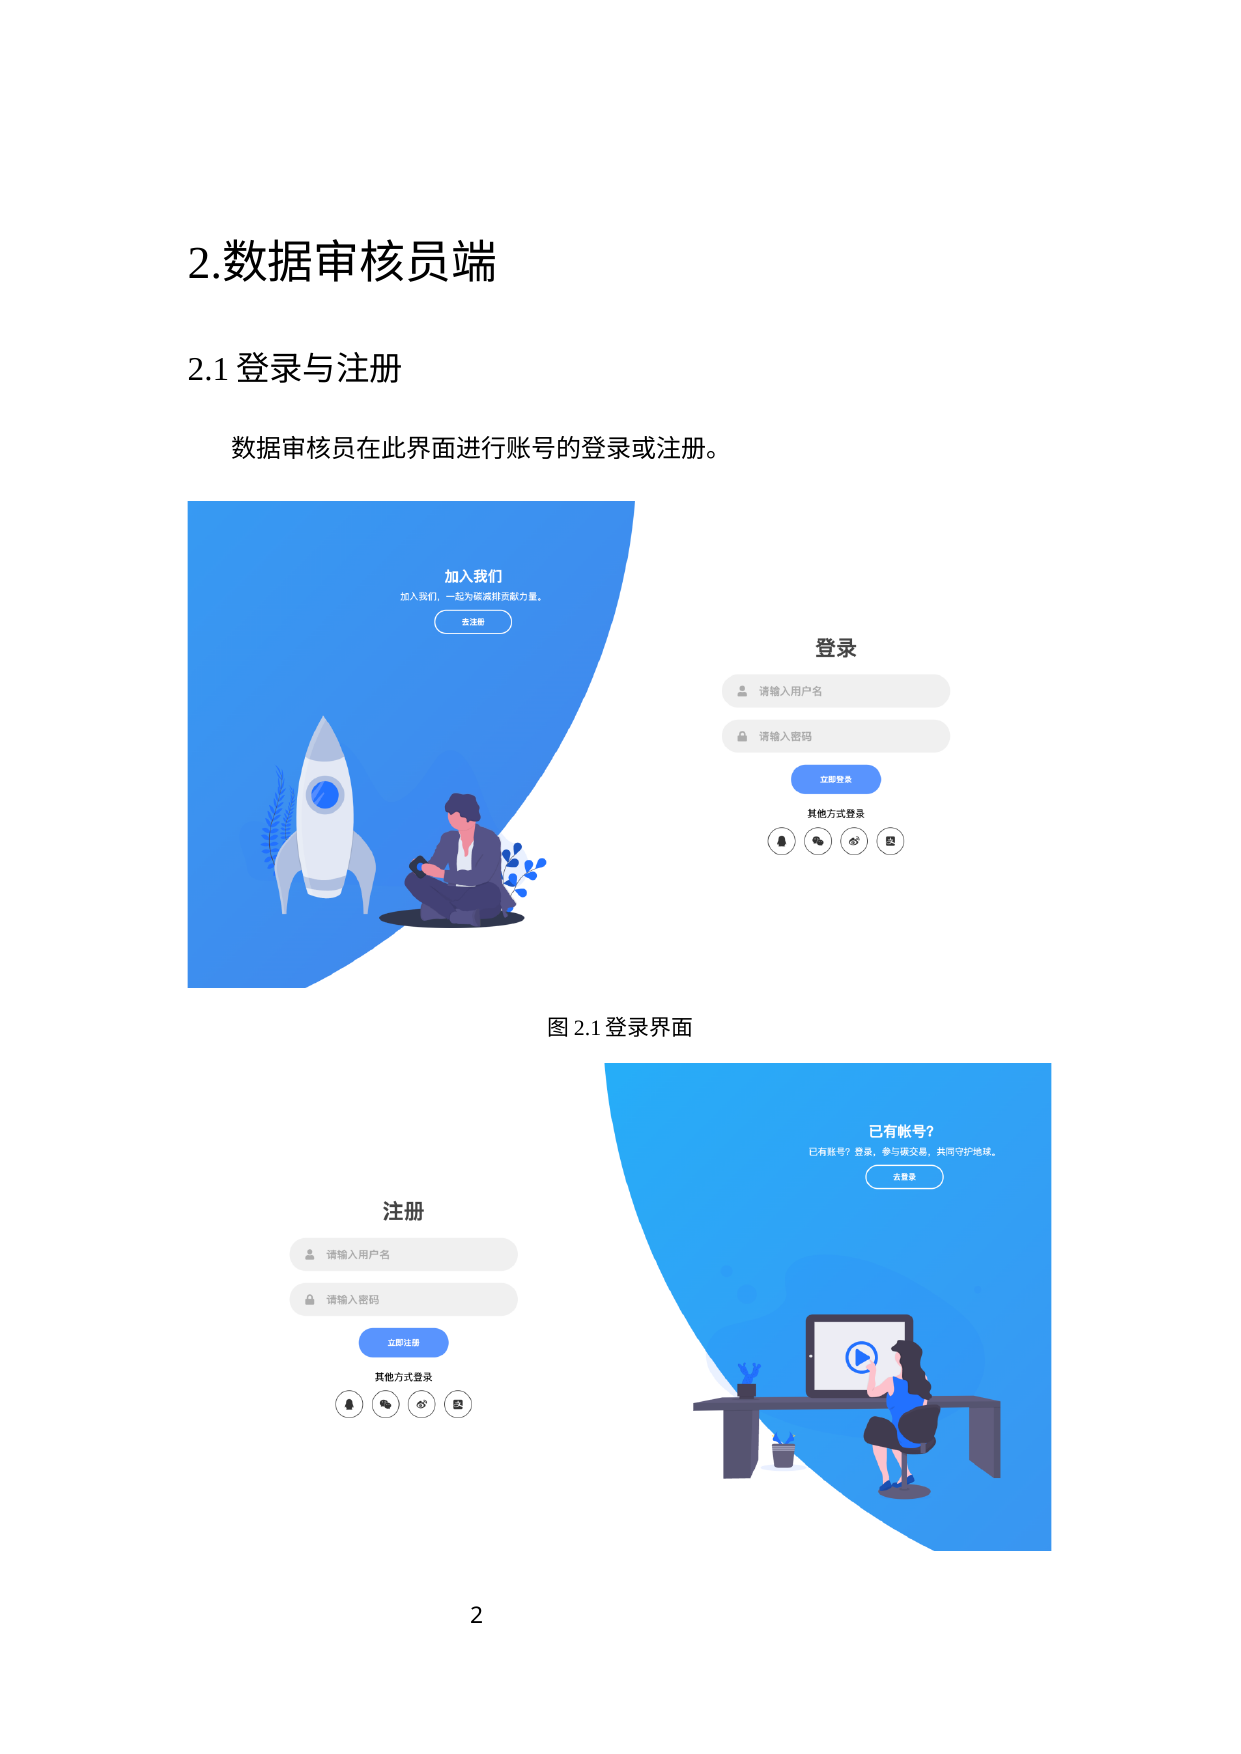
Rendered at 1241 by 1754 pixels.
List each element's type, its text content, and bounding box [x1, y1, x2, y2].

text 数据审核员在此界面进行账号的登录或注册。 [187, 414, 1053, 479]
picture [187, 501, 1052, 988]
subtitle 2.数据审核员端 [187, 209, 1053, 307]
subtitle 2.1登录与注册 [187, 333, 1053, 398]
picture [187, 1063, 1052, 1551]
text 图2.1登录界面 [187, 1010, 1053, 1042]
